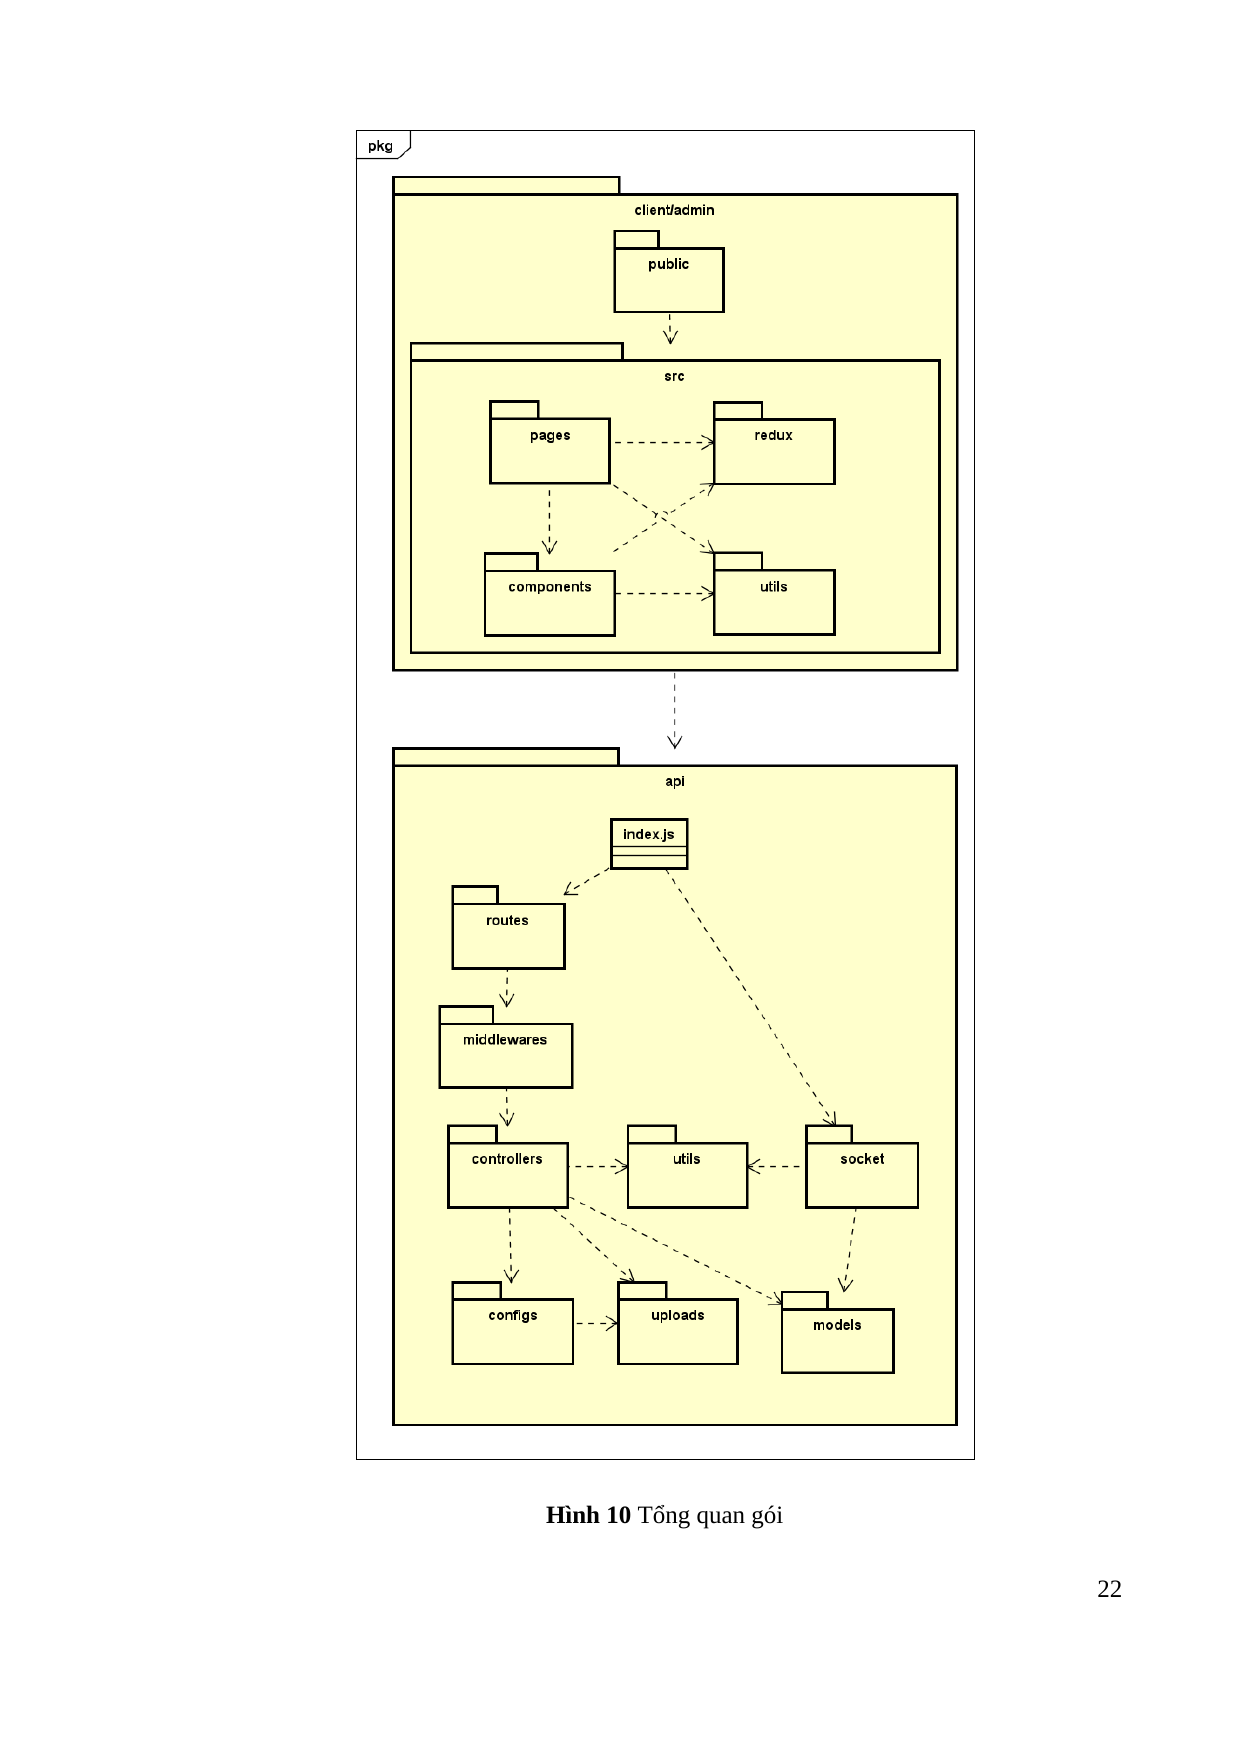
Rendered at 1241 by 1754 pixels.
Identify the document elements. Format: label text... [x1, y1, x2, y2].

picture [344, 118, 985, 1471]
text Hình 10 Tổng quan gói [207, 1500, 1122, 1529]
